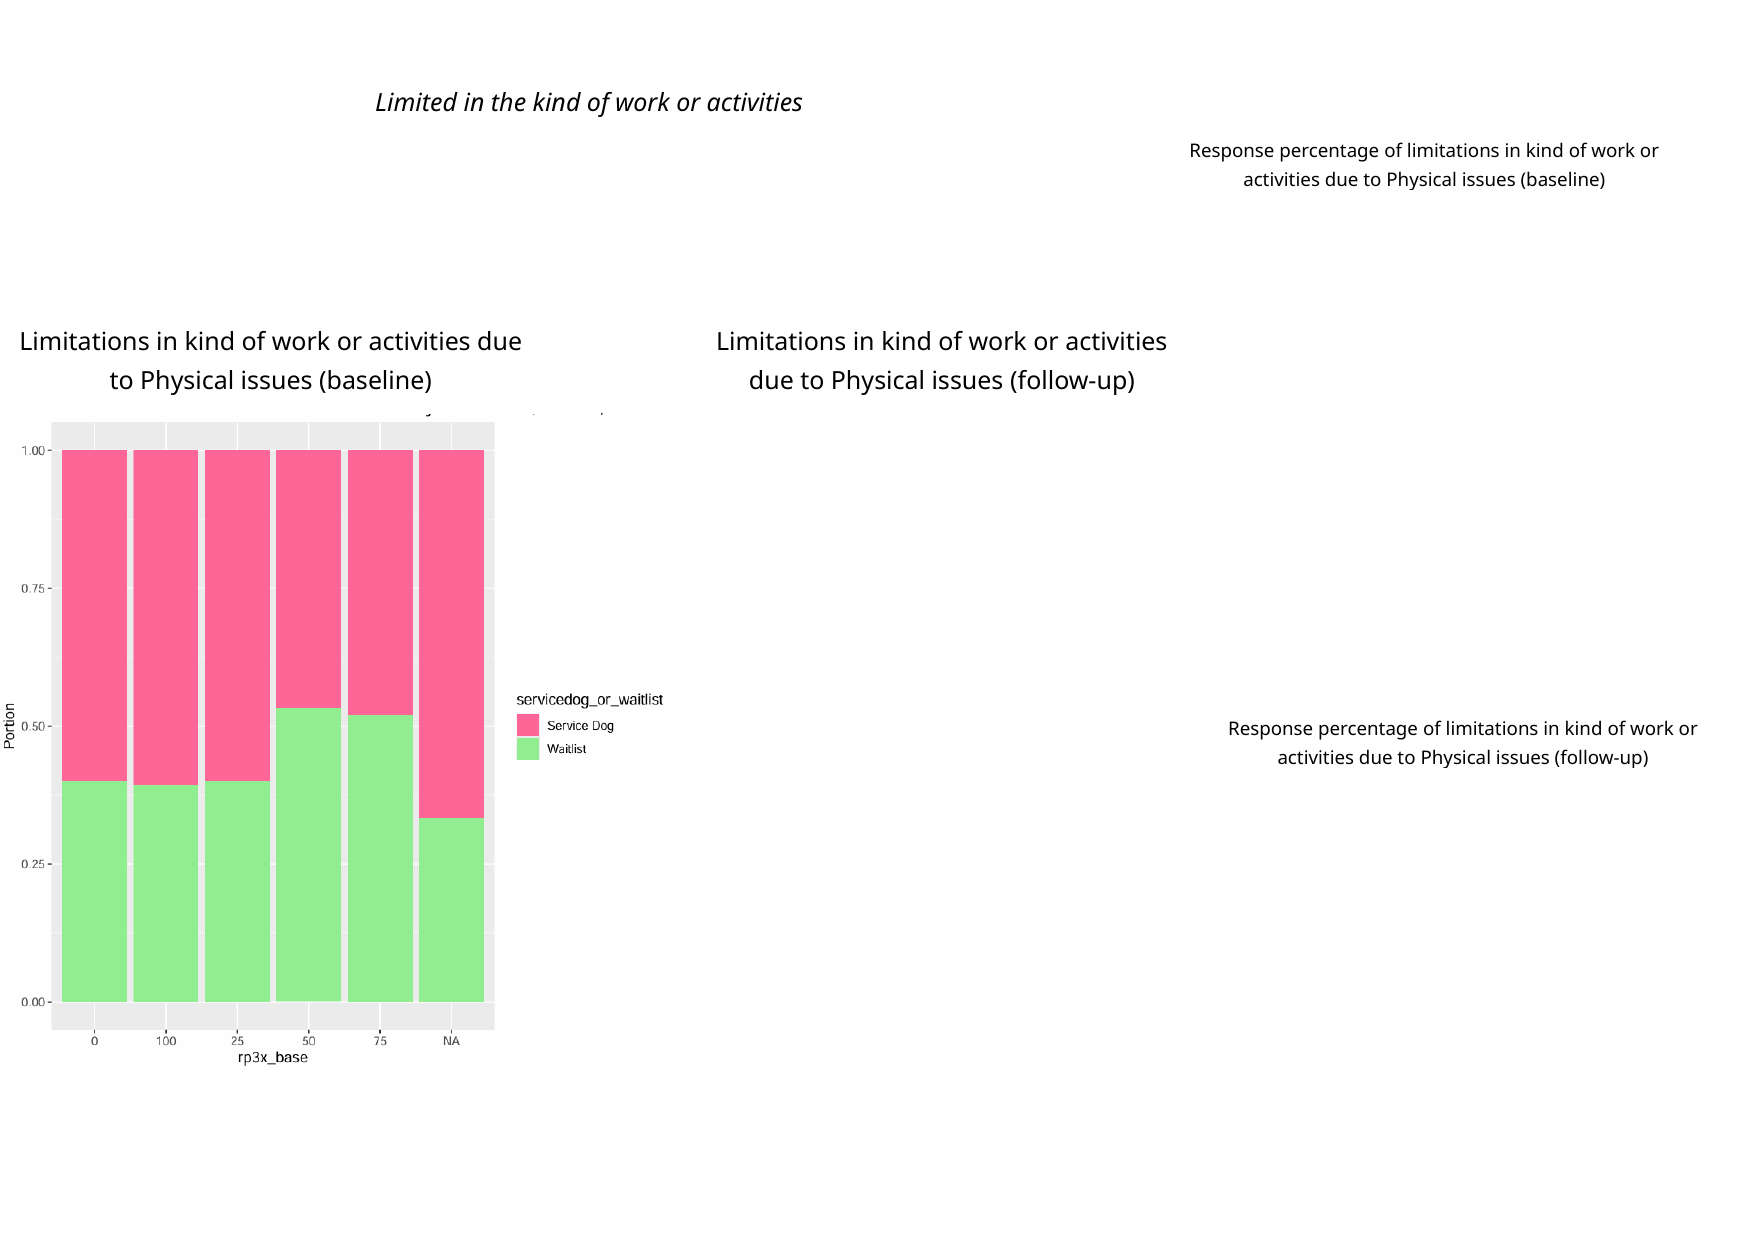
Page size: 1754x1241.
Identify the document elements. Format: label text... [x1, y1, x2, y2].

picture [0, 413, 667, 1070]
subtitle Limited in the kind of work or activities [319, 85, 1604, 119]
